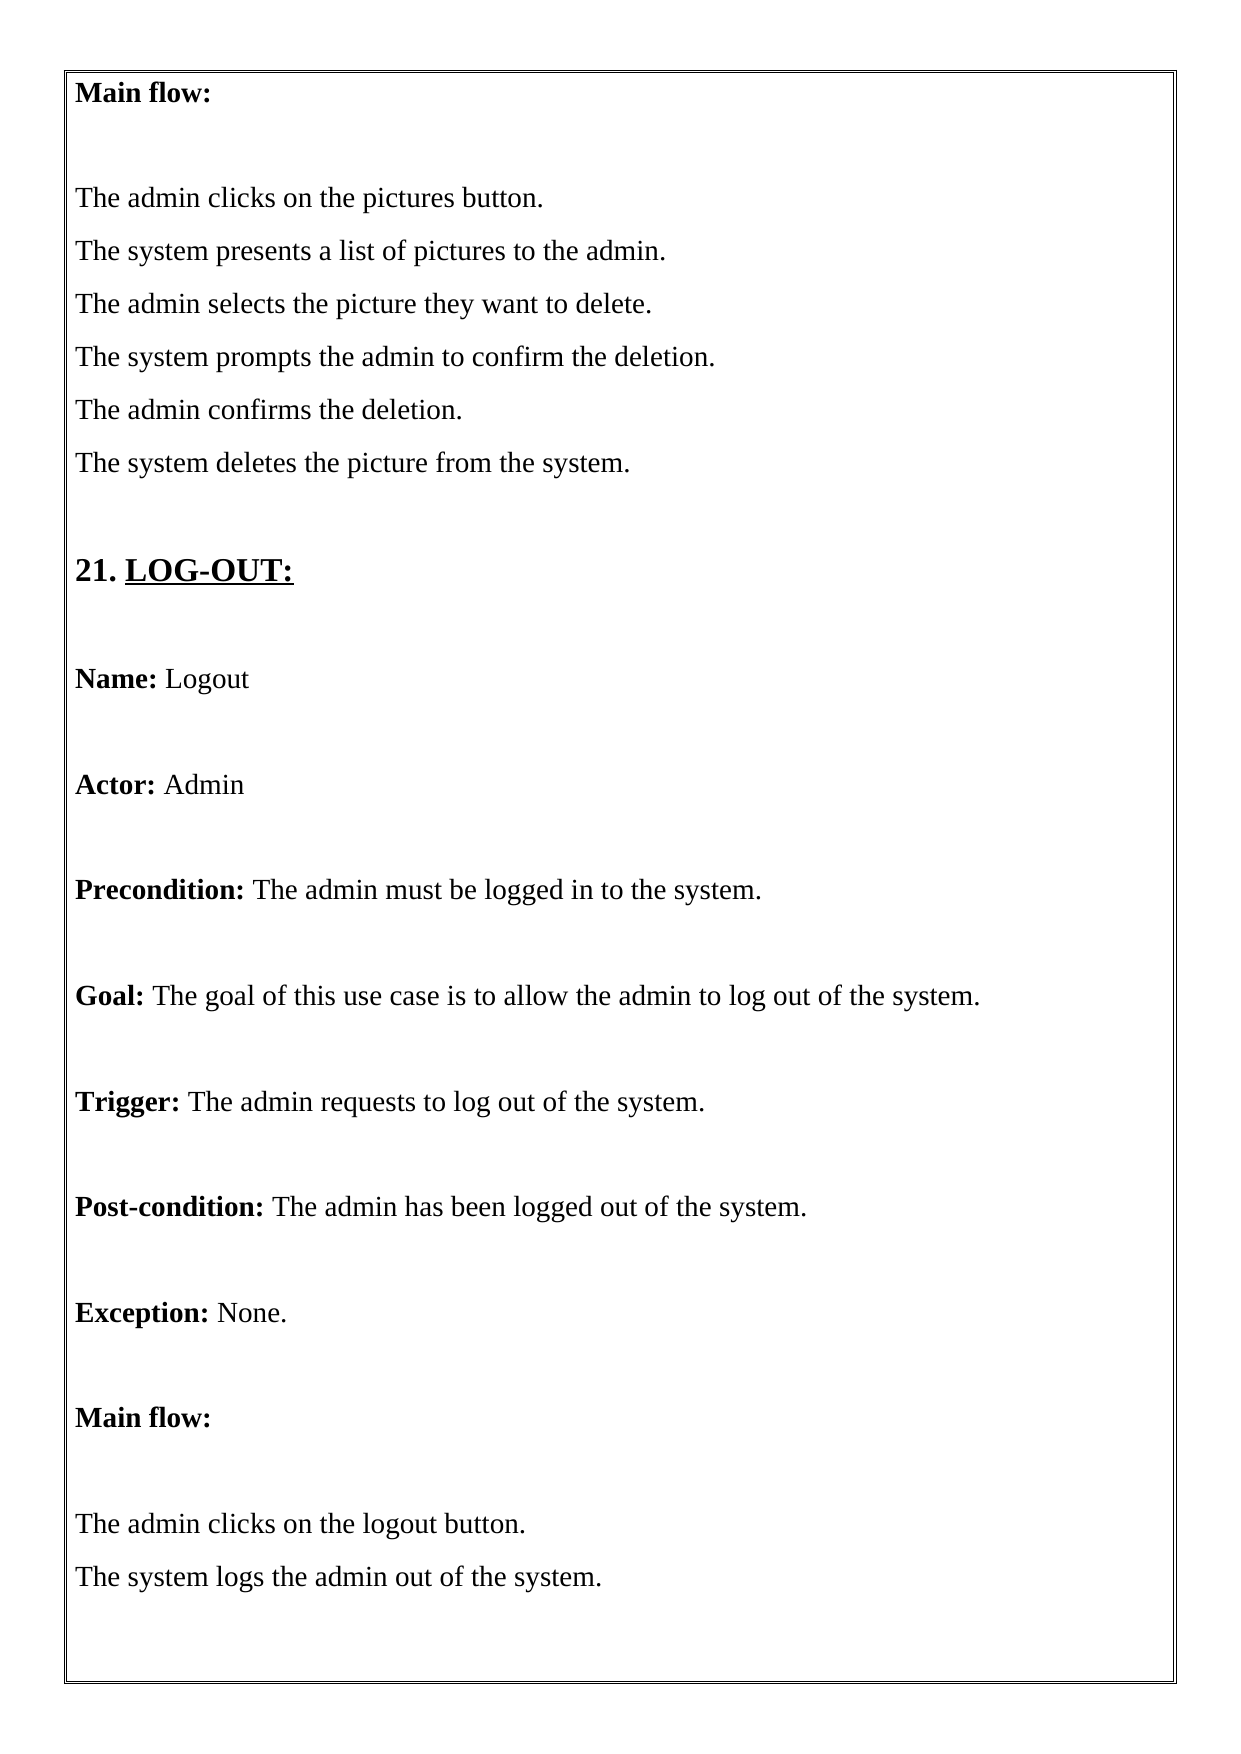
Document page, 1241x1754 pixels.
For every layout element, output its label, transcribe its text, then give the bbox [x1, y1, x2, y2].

text Name: Logout [75, 661, 1165, 695]
list LOG-OUT: [75, 550, 1165, 589]
text The system presents a list of pictures to the admin. [75, 233, 1165, 267]
text Goal: The goal of this use case is to allow the admin to log out of the system. [75, 978, 1165, 1012]
text The admin clicks on the pictures button. [75, 181, 1165, 214]
text The admin selects the picture they want to delete. [75, 286, 1165, 320]
text Precondition: The admin must be logged in to the system. [75, 872, 1165, 906]
text The admin confirms the deletion. [75, 392, 1165, 425]
text Main flow: [75, 75, 1165, 108]
text The admin clicks on the logout button. [75, 1506, 1165, 1540]
text The system prompts the admin to confirm the deletion. [75, 339, 1165, 373]
text The system deletes the picture from the system. [75, 445, 1165, 478]
text The system logs the admin out of the system. [75, 1559, 1165, 1592]
text Post-condition: The admin has been logged out of the system. [75, 1189, 1165, 1223]
text Trigger: The admin requests to log out of the system. [75, 1084, 1165, 1117]
text Exception: None. [75, 1295, 1165, 1328]
text Actor: Admin [75, 767, 1165, 800]
text Main flow: [75, 1401, 1165, 1434]
